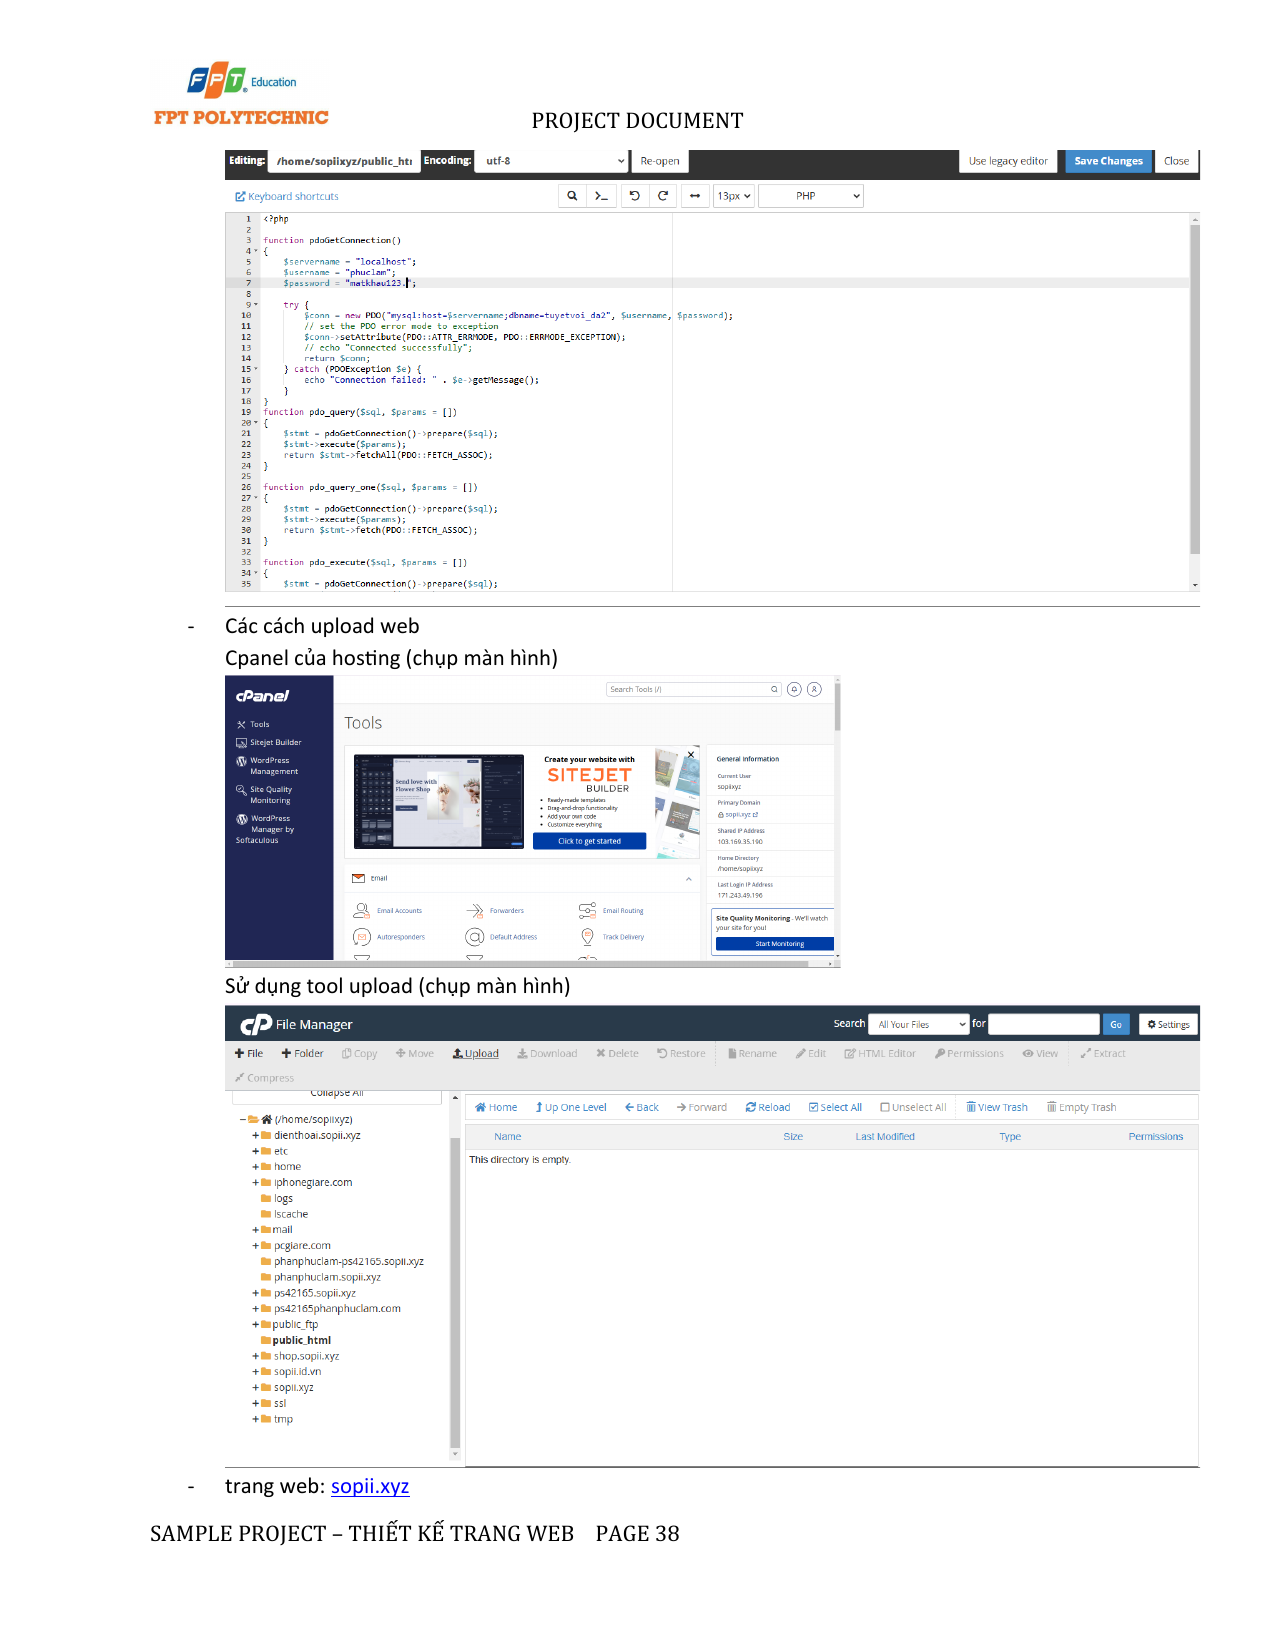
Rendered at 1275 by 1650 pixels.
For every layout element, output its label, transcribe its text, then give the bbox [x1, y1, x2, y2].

picture [225, 1003, 1200, 1468]
picture [150, 59, 331, 129]
list Các cách upload web [187, 611, 1125, 639]
list Cpanel của hosting (chụp màn hình) [225, 643, 1125, 671]
picture [225, 675, 841, 968]
picture [225, 150, 1200, 607]
list Sử dụng tool upload (chụp màn hình) [225, 972, 1125, 1000]
list trang web: sopii.xyz [187, 1472, 1125, 1499]
